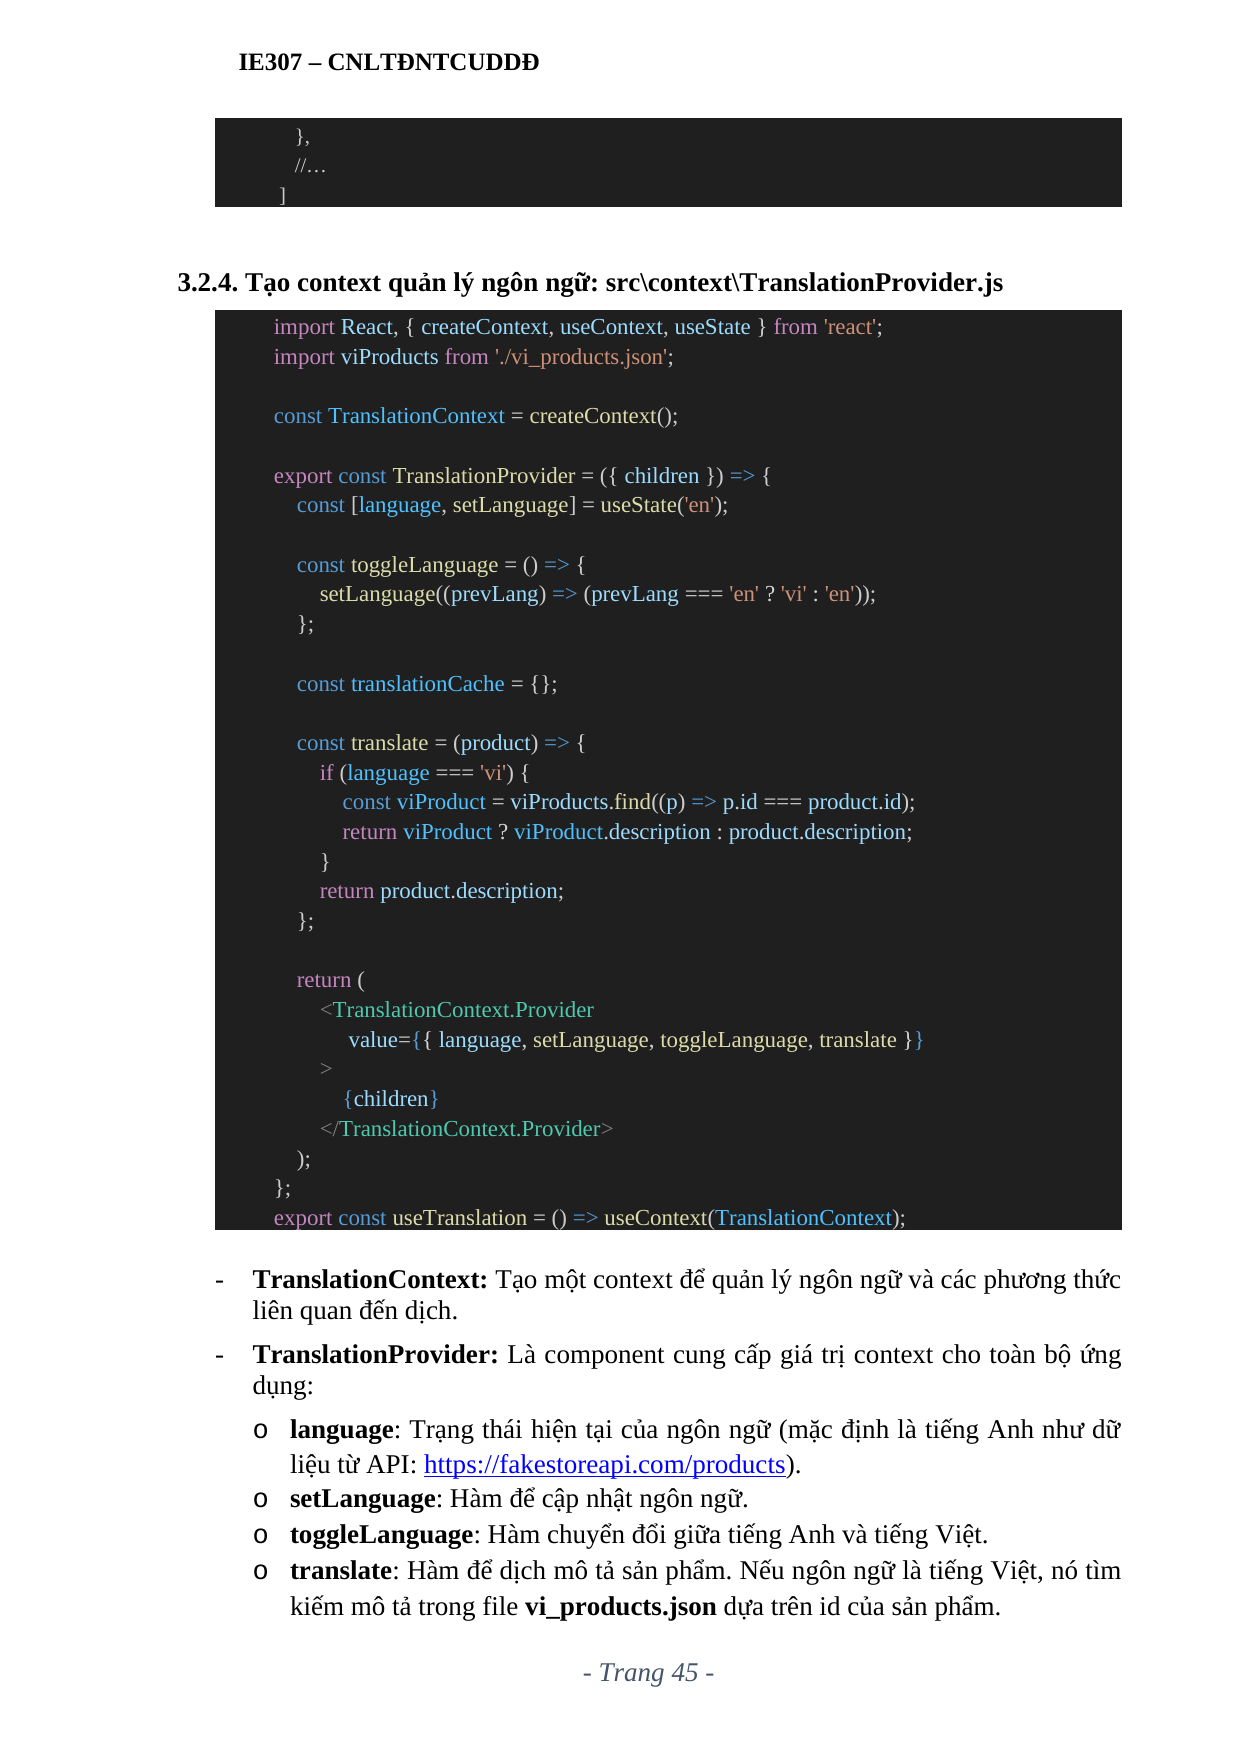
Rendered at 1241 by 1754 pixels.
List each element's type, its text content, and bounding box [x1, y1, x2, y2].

text } [215, 844, 1122, 874]
list translate: Hàm để dịch mô tả sản phẩm. Nếu ngôn ngữ là tiếng Việt, nó tìm kiếm mô tả trong file vi_products.json dựa trên id của sản phẩm. [252, 1554, 1122, 1621]
text const toggleLanguage = () => { [215, 547, 1122, 577]
list toggleLanguage: Hàm chuyển đổi giữa tiếng Anh và tiếng Việt. [252, 1518, 1122, 1552]
text const translate = (product) => { [215, 726, 1122, 755]
text ] [215, 177, 1122, 207]
text return viProduct ? viProduct.description : product.description; [215, 815, 1122, 844]
text }; [215, 607, 1122, 637]
text </TranslationContext.Provider> [215, 1112, 1122, 1141]
list TranslationProvider: Là component cung cấp giá trị context cho toàn bộ ứng dụng: [215, 1338, 1122, 1400]
list setLanguage: Hàm để cập nhật ngôn ngữ. [252, 1482, 1122, 1516]
list TranslationContext: Tạo một context để quản lý ngôn ngữ và các phương thức liên quan đến dịch. [215, 1263, 1122, 1326]
text const translationCache = {}; [215, 666, 1122, 696]
text ); [215, 1141, 1122, 1171]
text return product.description; [215, 874, 1122, 904]
text }, [215, 118, 1122, 148]
text const TranslationContext = createContext(); [215, 399, 1122, 429]
text //… [215, 148, 1122, 177]
text import React, { createContext, useContext, useState } from 'react'; [215, 310, 1122, 340]
text setLanguage((prevLang) => (prevLang === 'en' ? 'vi' : 'en')); [215, 577, 1122, 607]
text return ( [215, 963, 1122, 993]
text export const useTranslation = () => useContext(TranslationContext); [215, 1201, 1122, 1230]
text > [215, 1052, 1122, 1082]
text <TranslationContext.Provider [215, 993, 1122, 1022]
text {children} [215, 1082, 1122, 1112]
text export const TranslationProvider = ({ children }) => { [215, 458, 1122, 488]
text import viProducts from './vi_products.json'; [215, 340, 1122, 369]
text value={{ language, setLanguage, toggleLanguage, translate }} [215, 1022, 1122, 1052]
text if (language === 'vi') { [215, 755, 1122, 785]
text }; [215, 904, 1122, 933]
text }; [215, 1171, 1122, 1201]
text const [language, setLanguage] = useState('en'); [215, 488, 1122, 518]
subtitle Tạo context quản lý ngôn ngữ: src\context\TranslationProvider.js [177, 266, 1122, 297]
list language: Trạng thái hiện tại của ngôn ngữ (mặc định là tiếng Anh như dữ liệu từ API: https://fakestoreapi.com/products). [252, 1413, 1122, 1480]
text const viProduct = viProducts.find((p) => p.id === product.id); [215, 785, 1122, 815]
